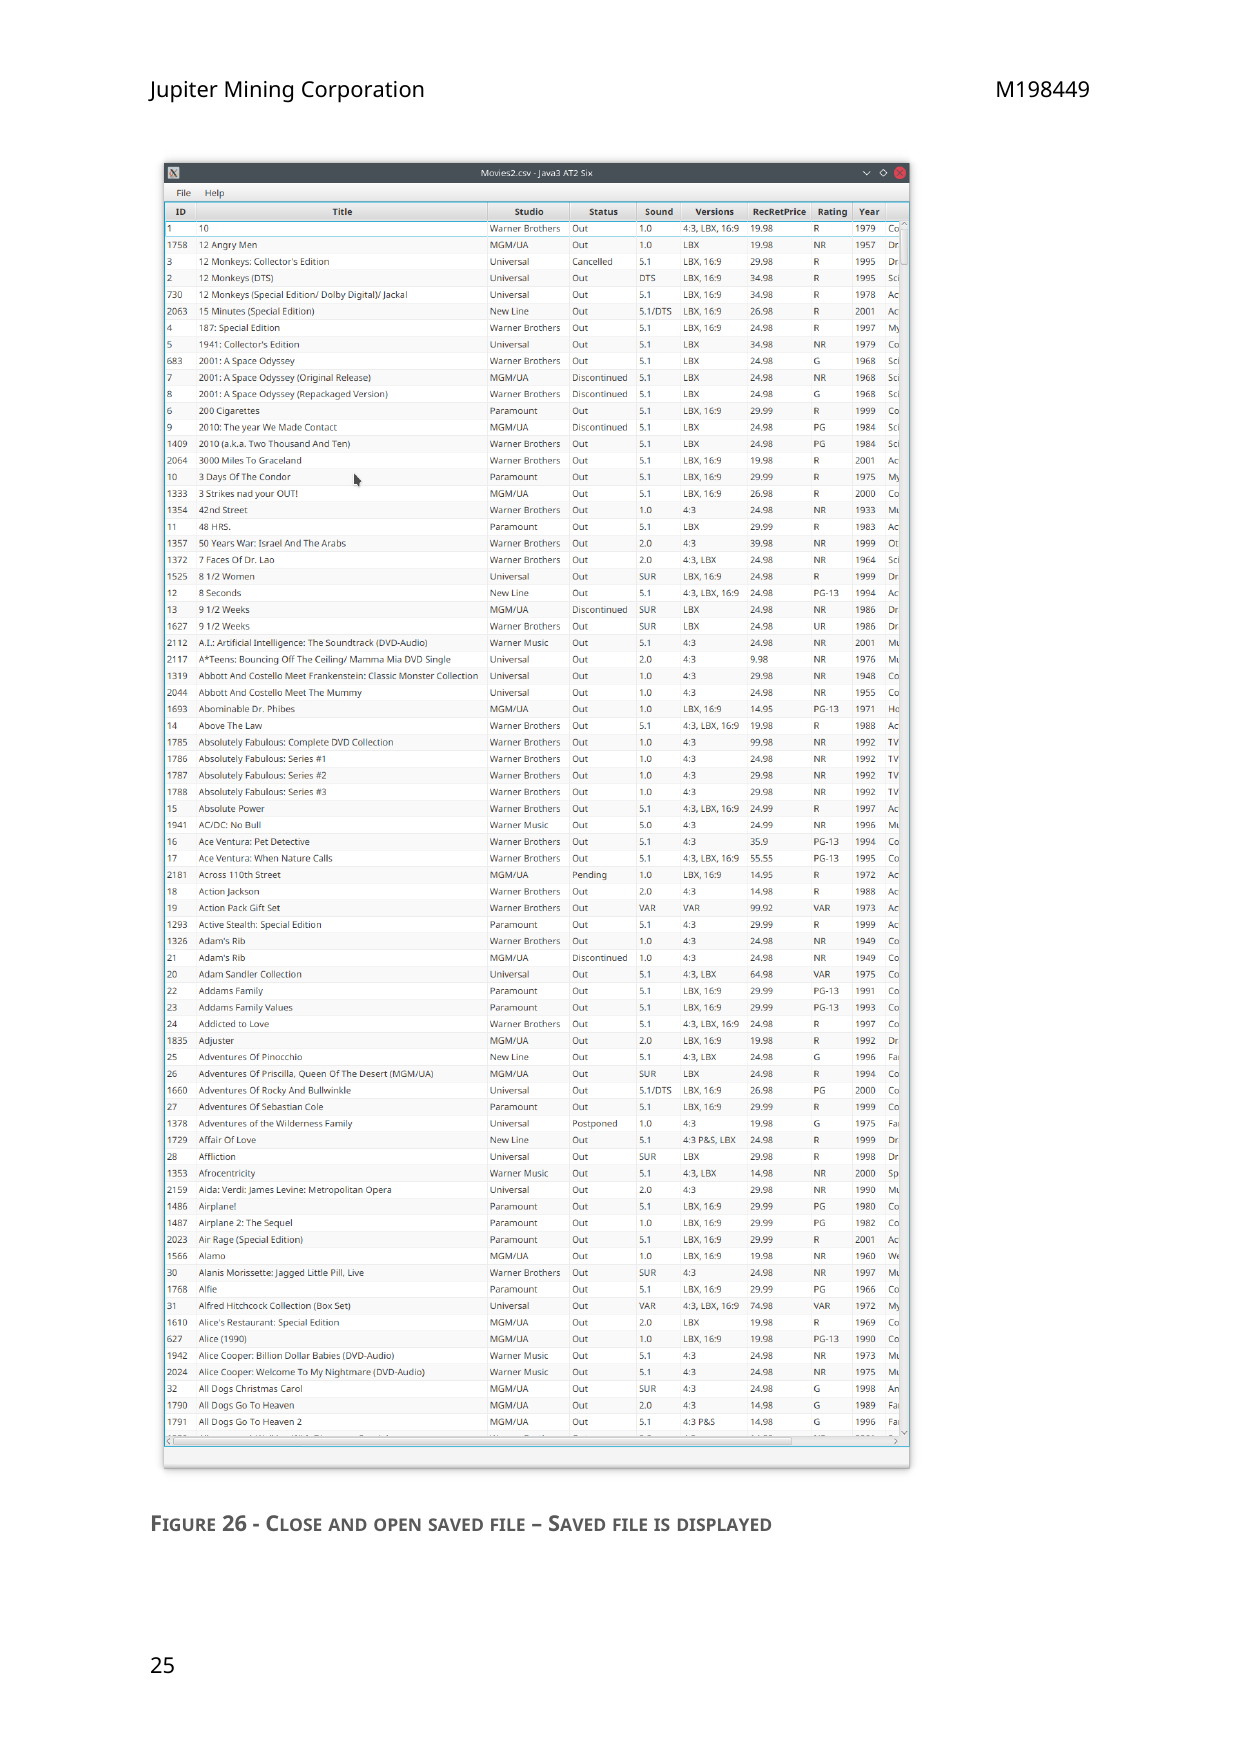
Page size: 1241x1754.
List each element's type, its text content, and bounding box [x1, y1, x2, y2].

text Figure 26 - Close and open saved file – Saved file is displayed [150, 1508, 1090, 1538]
picture [150, 150, 923, 1482]
